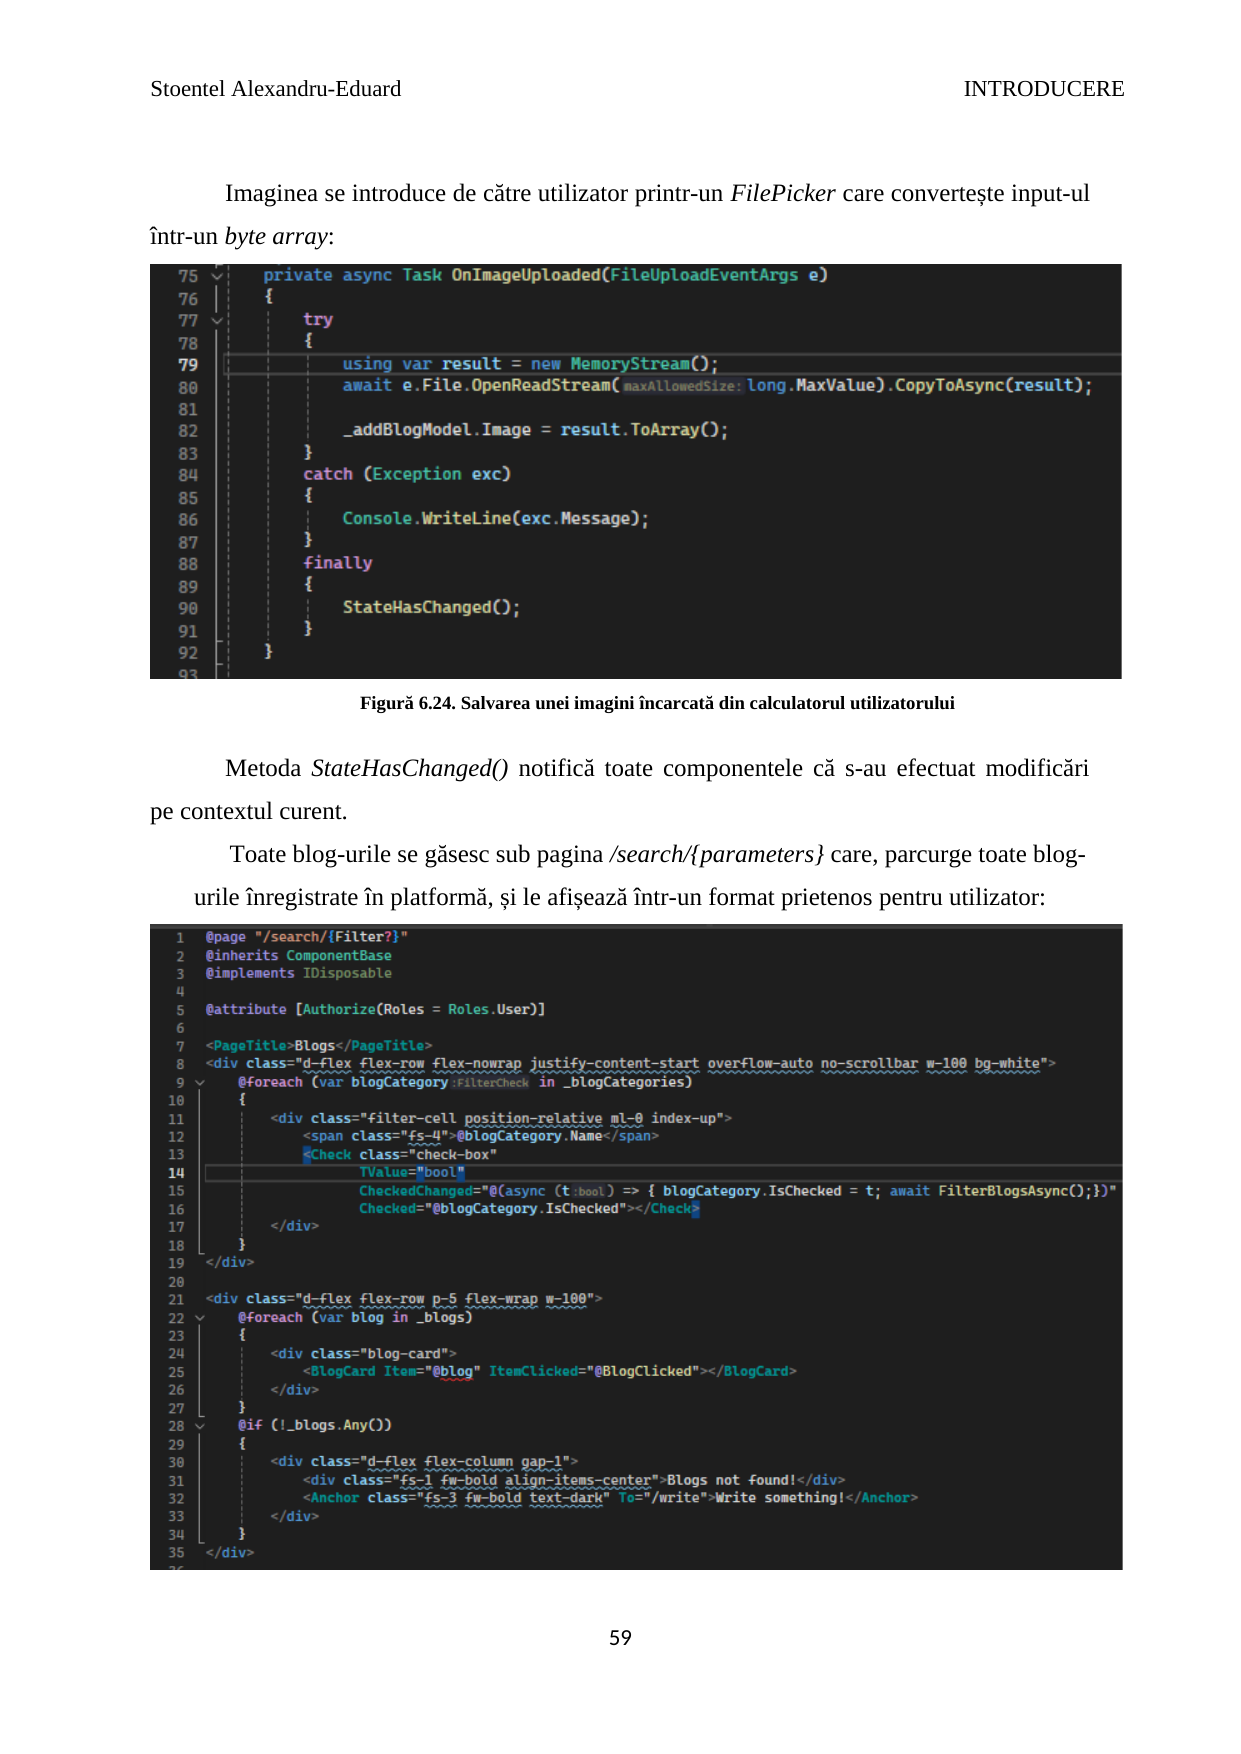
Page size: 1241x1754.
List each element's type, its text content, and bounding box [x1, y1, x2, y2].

text Metoda StateHasChanged() notifică toate componentele că s-au efectuat modificări pe contextul curent. [150, 753, 1090, 824]
text Figură 6.24. Salvarea unei imagini încarcată din calculatorul utilizatorului [150, 692, 1090, 714]
picture [150, 264, 1122, 679]
text Toate blog-urile se găsesc sub pagina /search/{parameters} care, parcurge toate blog-urile înregistrate în platformă, și le afișează într-un format prietenos pentru utilizator: [150, 839, 1090, 924]
picture [150, 924, 1123, 1570]
text Imaginea se introduce de către utilizator printr-un FilePicker care convertește input-ul într-un byte array: [150, 178, 1090, 250]
